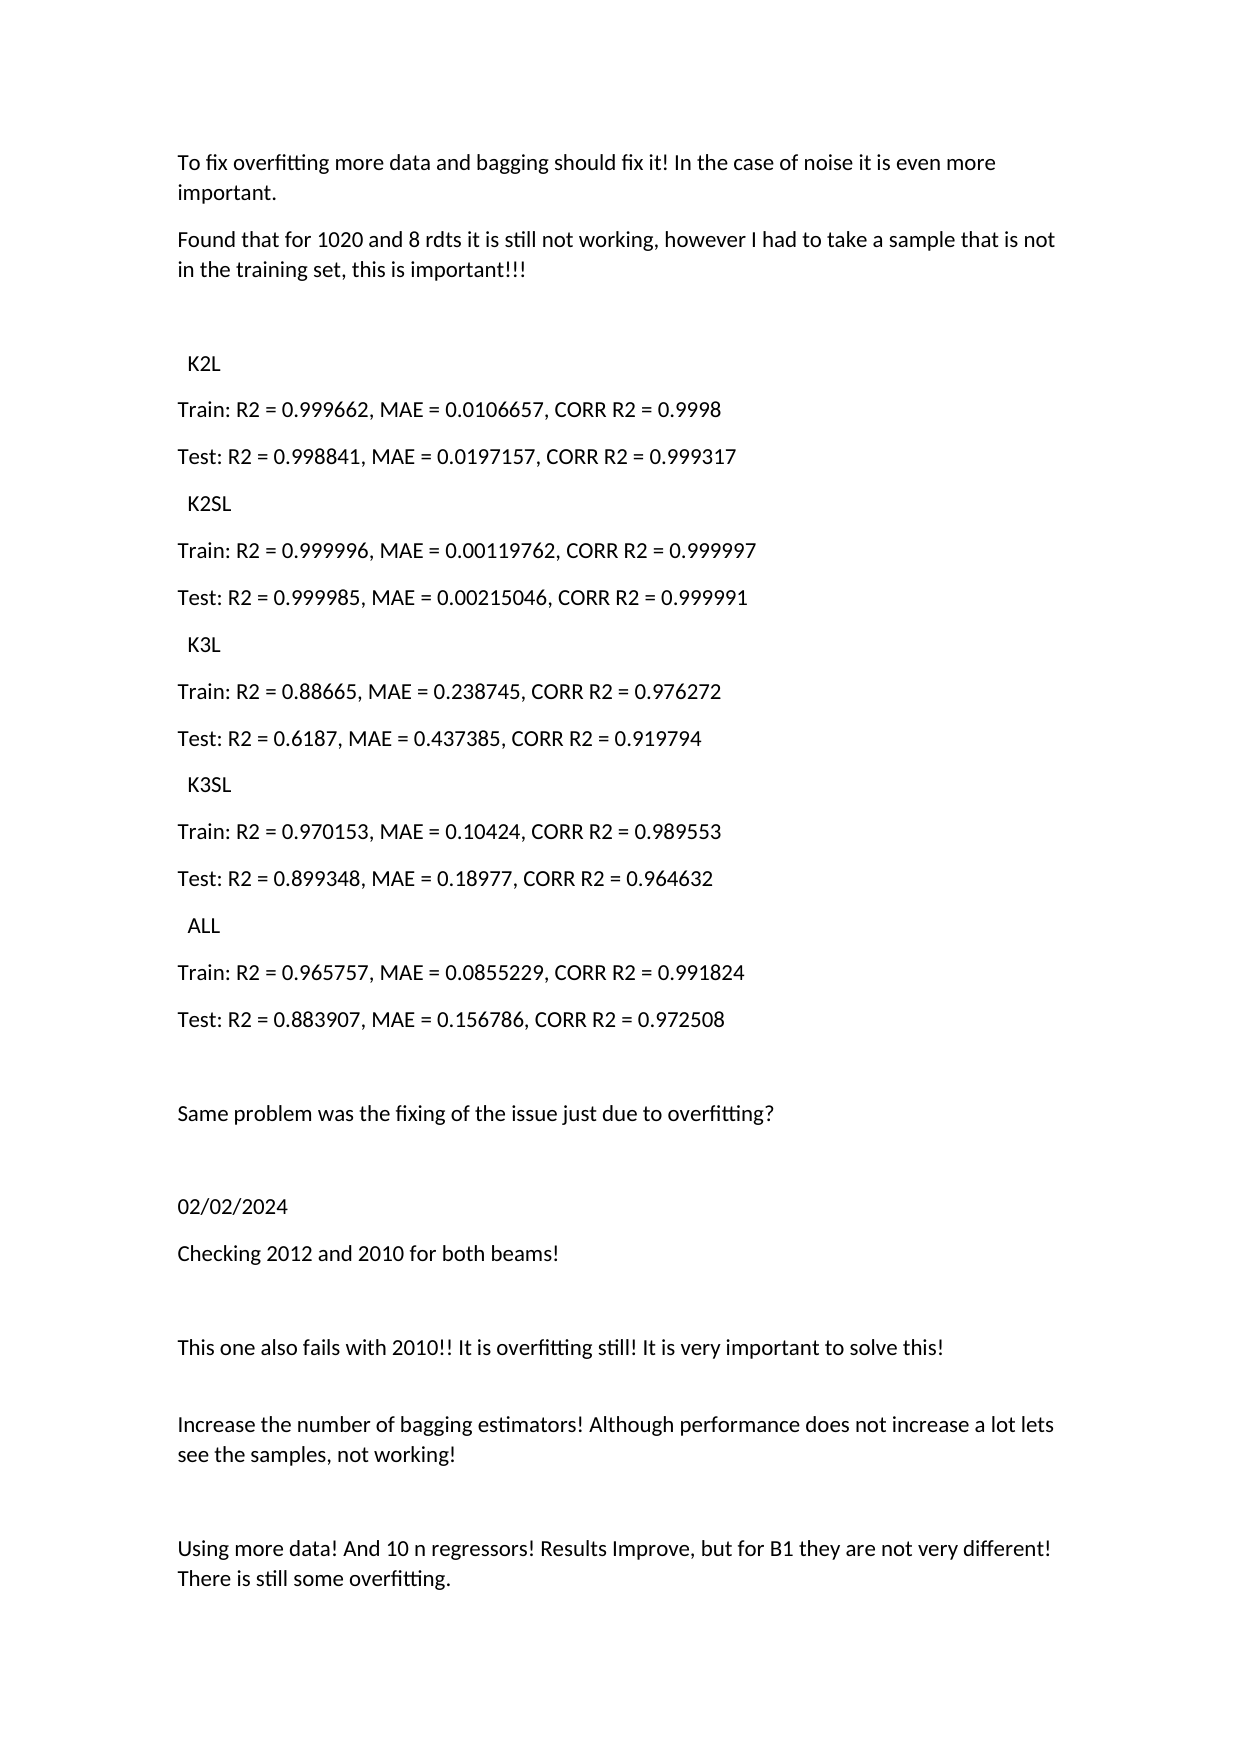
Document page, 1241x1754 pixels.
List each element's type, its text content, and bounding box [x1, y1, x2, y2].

text Test: R2 = 0.6187, MAE = 0.437385, CORR R2 = 0.919794 [177, 724, 1063, 752]
text Train: R2 = 0.999996, MAE = 0.00119762, CORR R2 = 0.999997 [177, 536, 1063, 564]
text K3L [177, 630, 1063, 658]
text Train: R2 = 0.88665, MAE = 0.238745, CORR R2 = 0.976272 [177, 677, 1063, 705]
text Test: R2 = 0.999985, MAE = 0.00215046, CORR R2 = 0.999991 [177, 583, 1063, 611]
text Test: R2 = 0.899348, MAE = 0.18977, CORR R2 = 0.964632 [177, 864, 1063, 892]
text Increase the number of bagging estimators! Although performance does not increase a lot lets see the samples, not working! [177, 1380, 1063, 1468]
text K2L [177, 349, 1063, 377]
text 02/02/2024 [177, 1192, 1063, 1220]
text ALL [177, 911, 1063, 939]
text K2SL [177, 489, 1063, 517]
text This one also fails with 2010!! It is overfitting still! It is very important to solve this! [177, 1333, 1063, 1361]
text Using more data! And 10 n regressors! Results Improve, but for B1 they are not very different! There is still some overfitting. [177, 1534, 1063, 1592]
text Checking 2012 and 2010 for both beams! [177, 1239, 1063, 1267]
text Same problem was the fixing of the issue just due to overfitting? [177, 1099, 1063, 1127]
text Test: R2 = 0.883907, MAE = 0.156786, CORR R2 = 0.972508 [177, 1005, 1063, 1033]
text K3SL [177, 771, 1063, 798]
text Test: R2 = 0.998841, MAE = 0.0197157, CORR R2 = 0.999317 [177, 442, 1063, 470]
text Train: R2 = 0.965757, MAE = 0.0855229, CORR R2 = 0.991824 [177, 958, 1063, 986]
text Train: R2 = 0.970153, MAE = 0.10424, CORR R2 = 0.989553 [177, 817, 1063, 845]
text Found that for 1020 and 8 rdts it is still not working, however I had to take a sample that is not in the training set, this is important!!! [177, 225, 1063, 283]
text Train: R2 = 0.999662, MAE = 0.0106657, CORR R2 = 0.9998 [177, 396, 1063, 423]
text To fix overfitting more data and bagging should fix it! In the case of noise it is even more important. [177, 148, 1063, 206]
